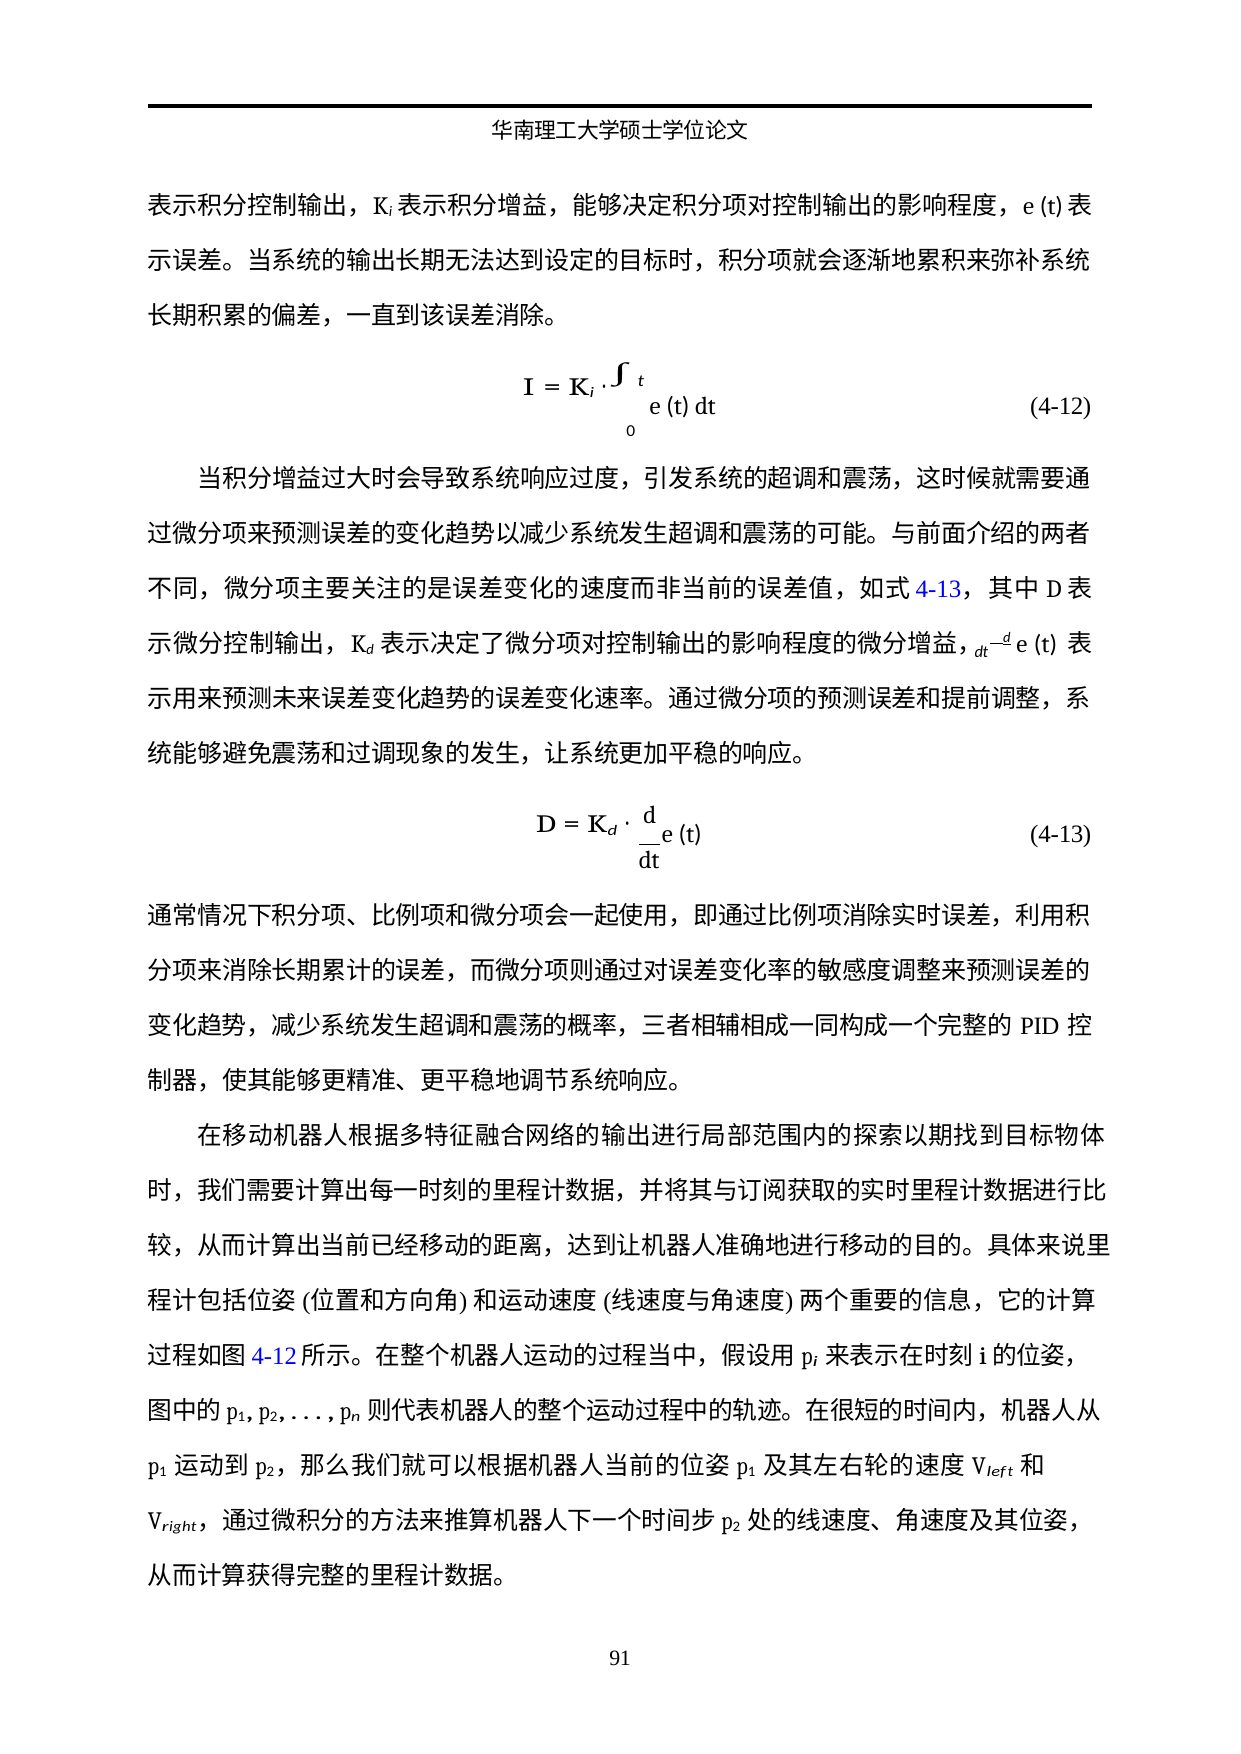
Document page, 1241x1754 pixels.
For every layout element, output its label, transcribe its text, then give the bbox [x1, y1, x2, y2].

text t [611, 370, 644, 390]
text D = Kd · [133, 806, 631, 840]
text dt [639, 851, 1152, 873]
text 华南理工大学硕士学位论文 [133, 74, 1108, 145]
text d e (t) (4-13) [643, 810, 1152, 851]
text e (t) dt (4-12) [649, 390, 1152, 420]
text 0 [611, 420, 636, 441]
text 在移动机器人根据多特征融合网络的输出进行局部范围内的探索以期找到目标物体时，我们需要计算出每一时刻的里程计数据，并将其与订阅获取的实时里程计数据进行比较，从而计算出当前已经移动的距离，达到让机器人准确地进行移动的目的。具体来说里程计包括位姿 (位置和方向角) 和运动速度 (线速度与角速度) 两个重要的信息，它的计算过程如图4-12所示。在整个机器人运动的过程当中，假设用 pi 来表示在时刻 i的位姿，图中的 p1, p2, . . . , pn 则代表机器人的整个运动过程中的轨迹。在很短的时间内，机器人从 p1 运动到 p2，那么我们就可以根据机器人当前的位姿 p1 及其左右轮的速度 Vleft 和 Vright，通过微积分的方法来推算机器人下一个时间步 p2 处的线速度、角速度及其位姿，从而计算获得完整的里程计数据。 [148, 1115, 1111, 1592]
text 通常情况下积分项、比例项和微分项会一起使用，即通过比例项消除实时误差，利用积分项来消除长期累计的误差，而微分项则通过对误差变化率的敏感度调整来预测误差的变化趋势，减少系统发生超调和震荡的概率，三者相辅相成一同构成一个完整的 PID 控制器，使其能够更精准、更平稳地调节系统响应。 [148, 895, 1093, 1097]
text I = Ki · [133, 368, 607, 402]
text 表示积分控制输出，Ki 表示积分增益，能够决定积分项对控制输出的影响程度，e (t) 表示误差。当系统的输出长期无法达到设定的目标时，积分项就会逐渐地累积来弥补系统长期积累的偏差，一直到该误差消除。 [148, 185, 1093, 331]
text 当积分增益过大时会导致系统响应过度，引发系统的超调和震荡，这时候就需要通过微分项来预测误差的变化趋势以减少系统发生超调和震荡的可能。与前面介绍的两者不同，微分项主要关注的是误差变化的速度而非当前的误差值，如式4-13，其中D 表示微分控制输出，Kd 表示决定了微分项对控制输出的影响程度的微分增益， d e (t) 表示用来预测未来误差变化趋势的误差变化速率。通过微分项的预测误差和提前调整，系统能够避免震荡和过调现象的发生，让系统更加平稳的响应。 [148, 458, 1093, 769]
